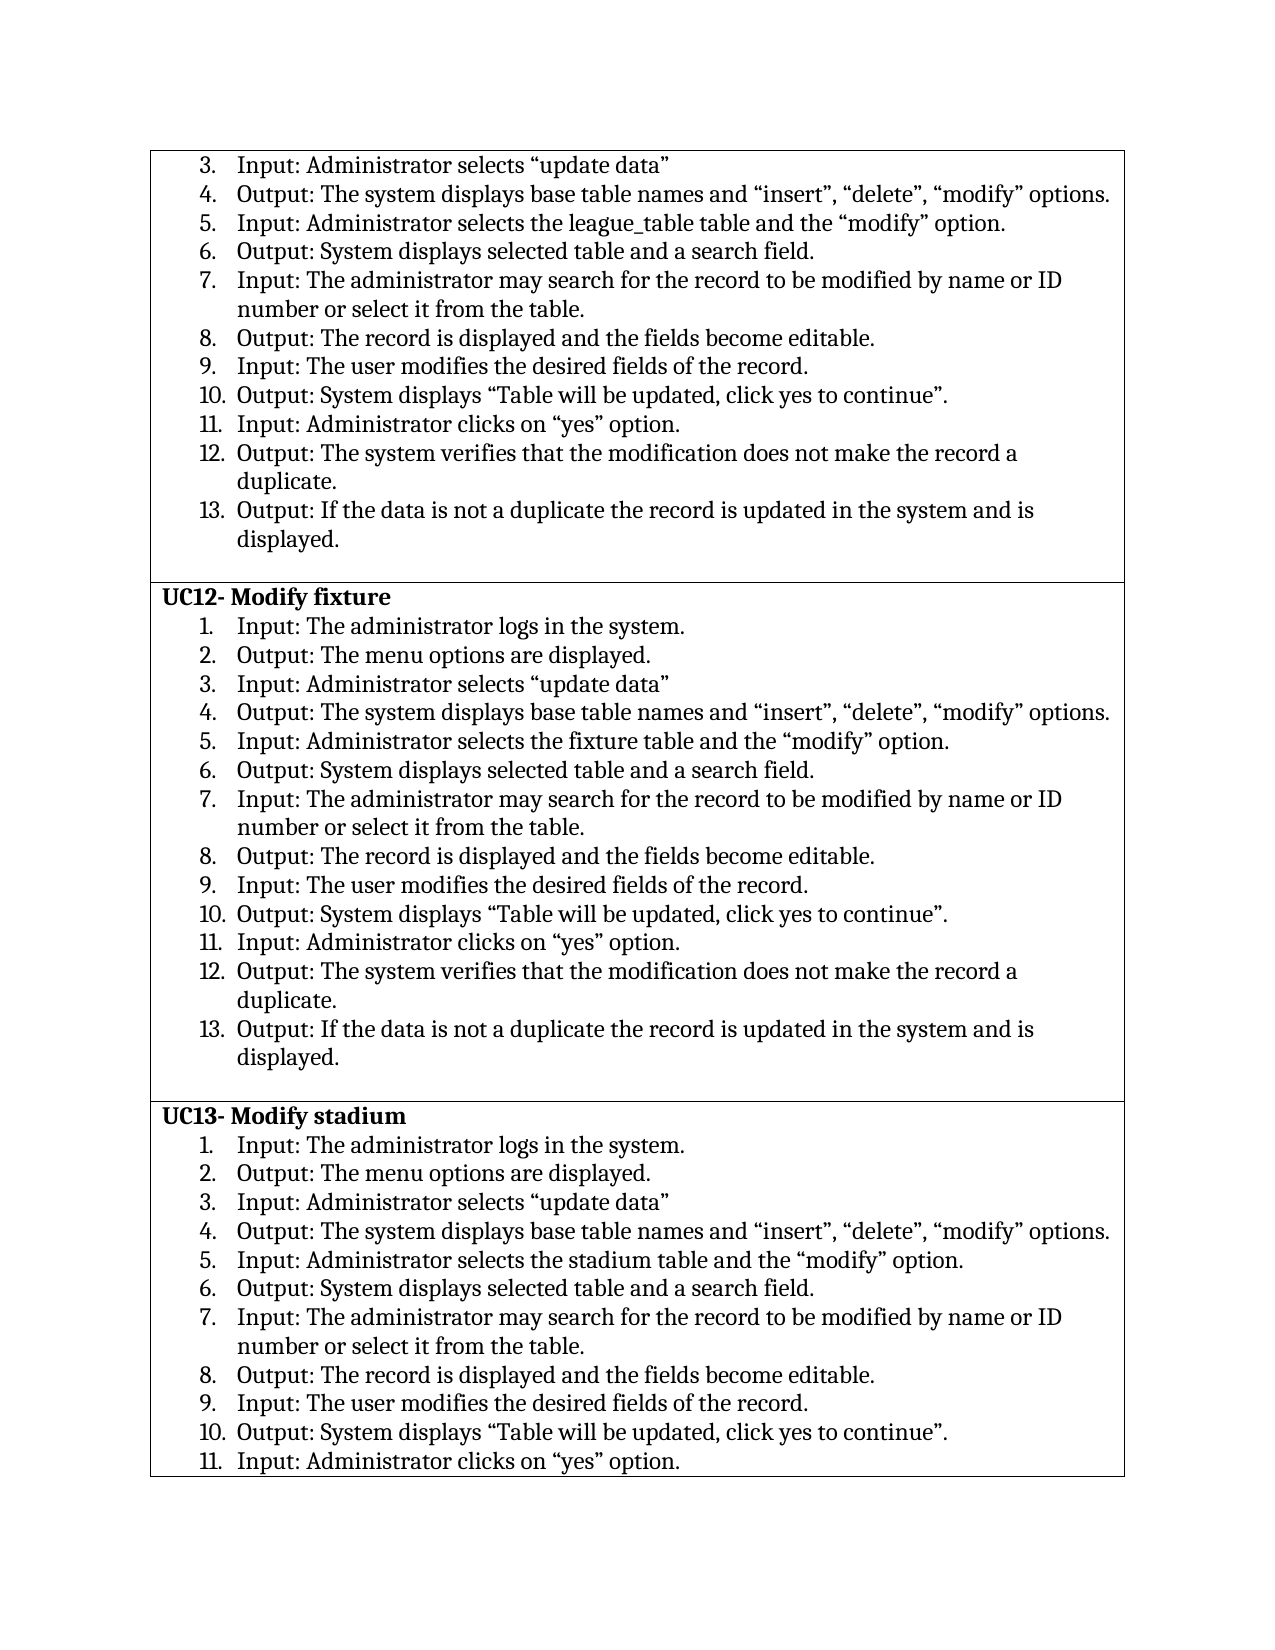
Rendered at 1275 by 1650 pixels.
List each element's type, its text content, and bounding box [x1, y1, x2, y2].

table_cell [151, 1102, 1124, 1476]
table_cell UC12- Modify fixture Input: The administrator logs in the system. Output: The menu options are displayed. Input: Administrator selects “update data” Output: The system displays base table names and “insert”, “delete”, “modify” options. Input: Administrator selects the fixture table and the “modify” option. Output: System displays selected table and a search field. Input: The administrator may search for the record to be modified by name or ID number or select it from the table. Output: The record is displayed and the fields become editable. Input: The user modifies the desired fields of the record. Output: System displays “Table will be updated, click yes to continue”. Input: Administrator clicks on “yes” option. Output: The system verifies that the modification does not make the record a duplicate. Output: If the data is not a duplicate the record is updated in the system and is displayed. [151, 583, 1124, 1101]
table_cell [151, 151, 1124, 582]
